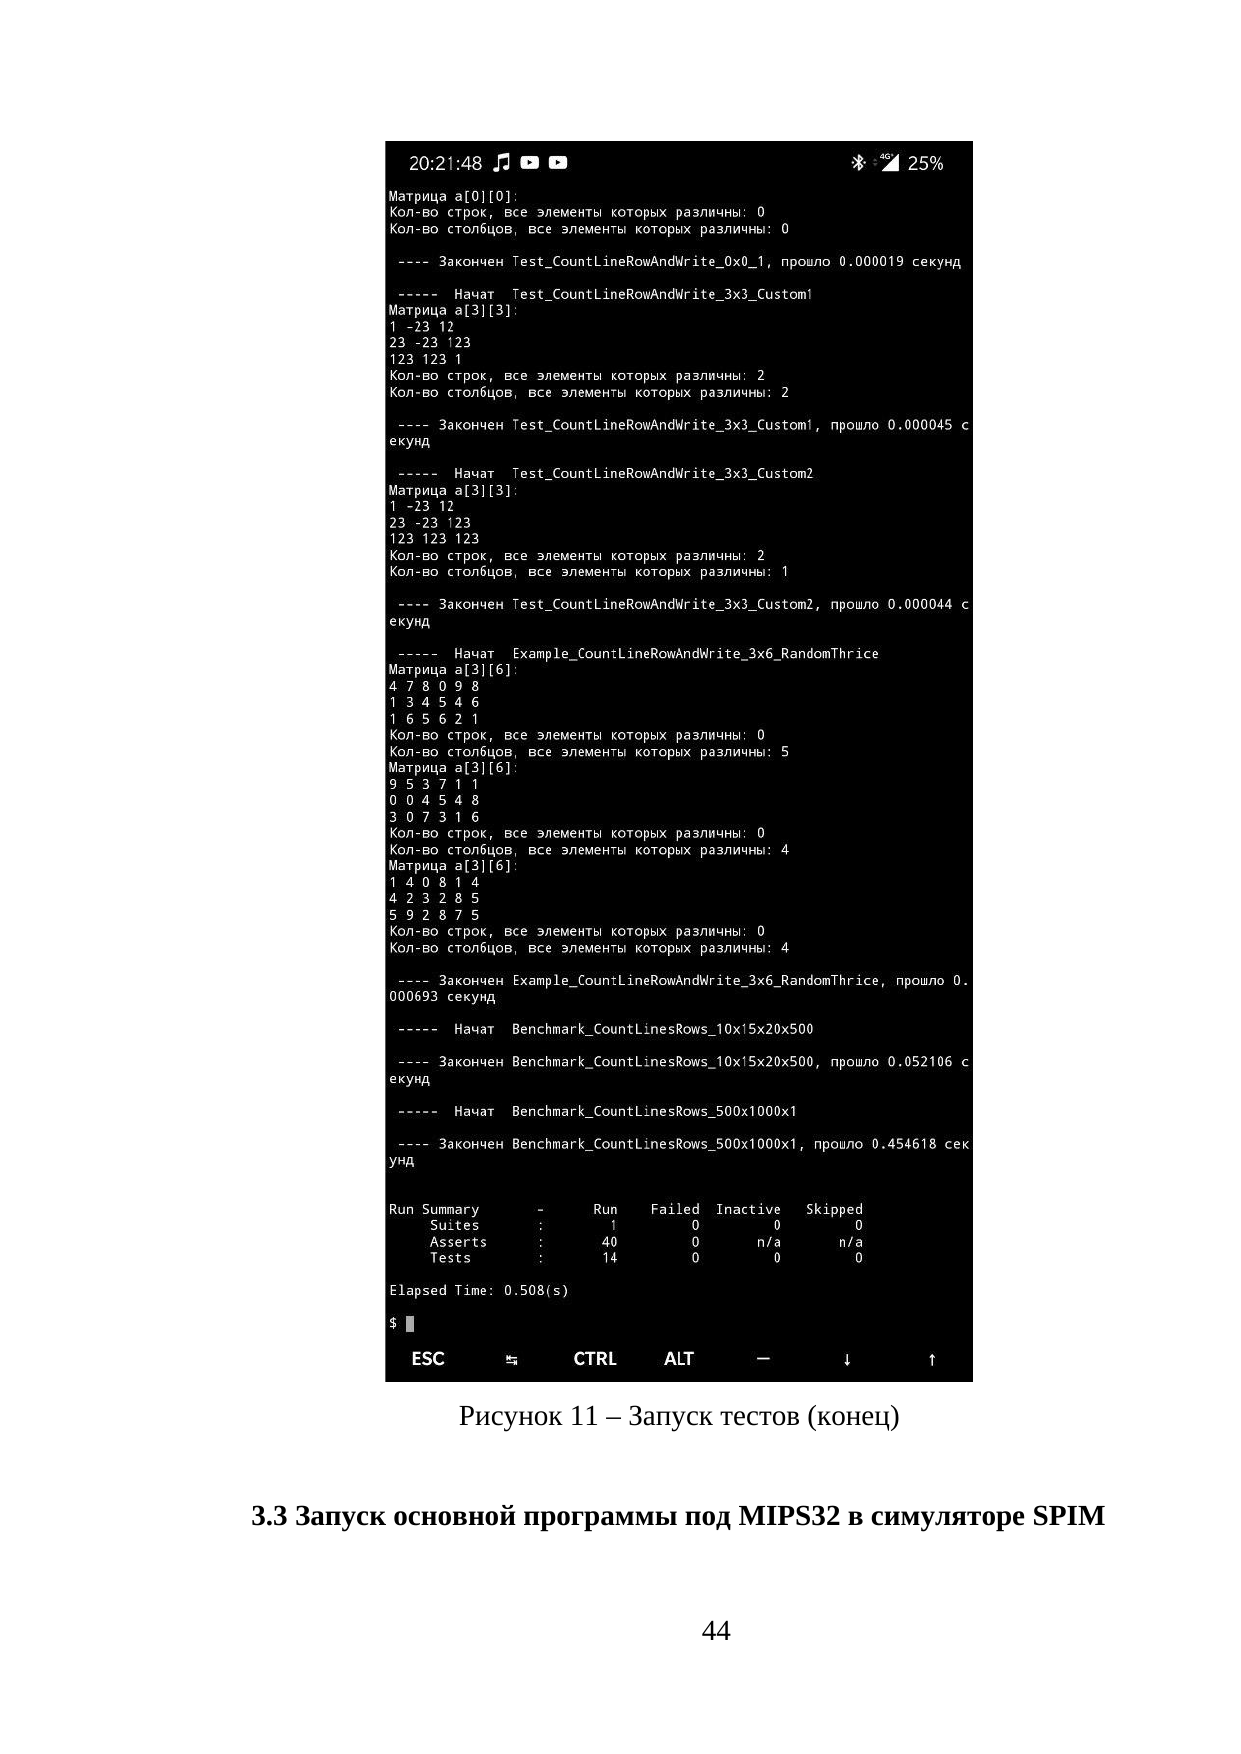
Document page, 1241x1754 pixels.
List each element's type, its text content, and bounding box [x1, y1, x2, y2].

subtitle Запуск основной программы под MIPS32 в симуляторе SPIM [177, 1498, 1181, 1532]
picture [385, 141, 973, 1382]
text Запуск тестов (конец) [177, 1398, 1181, 1431]
